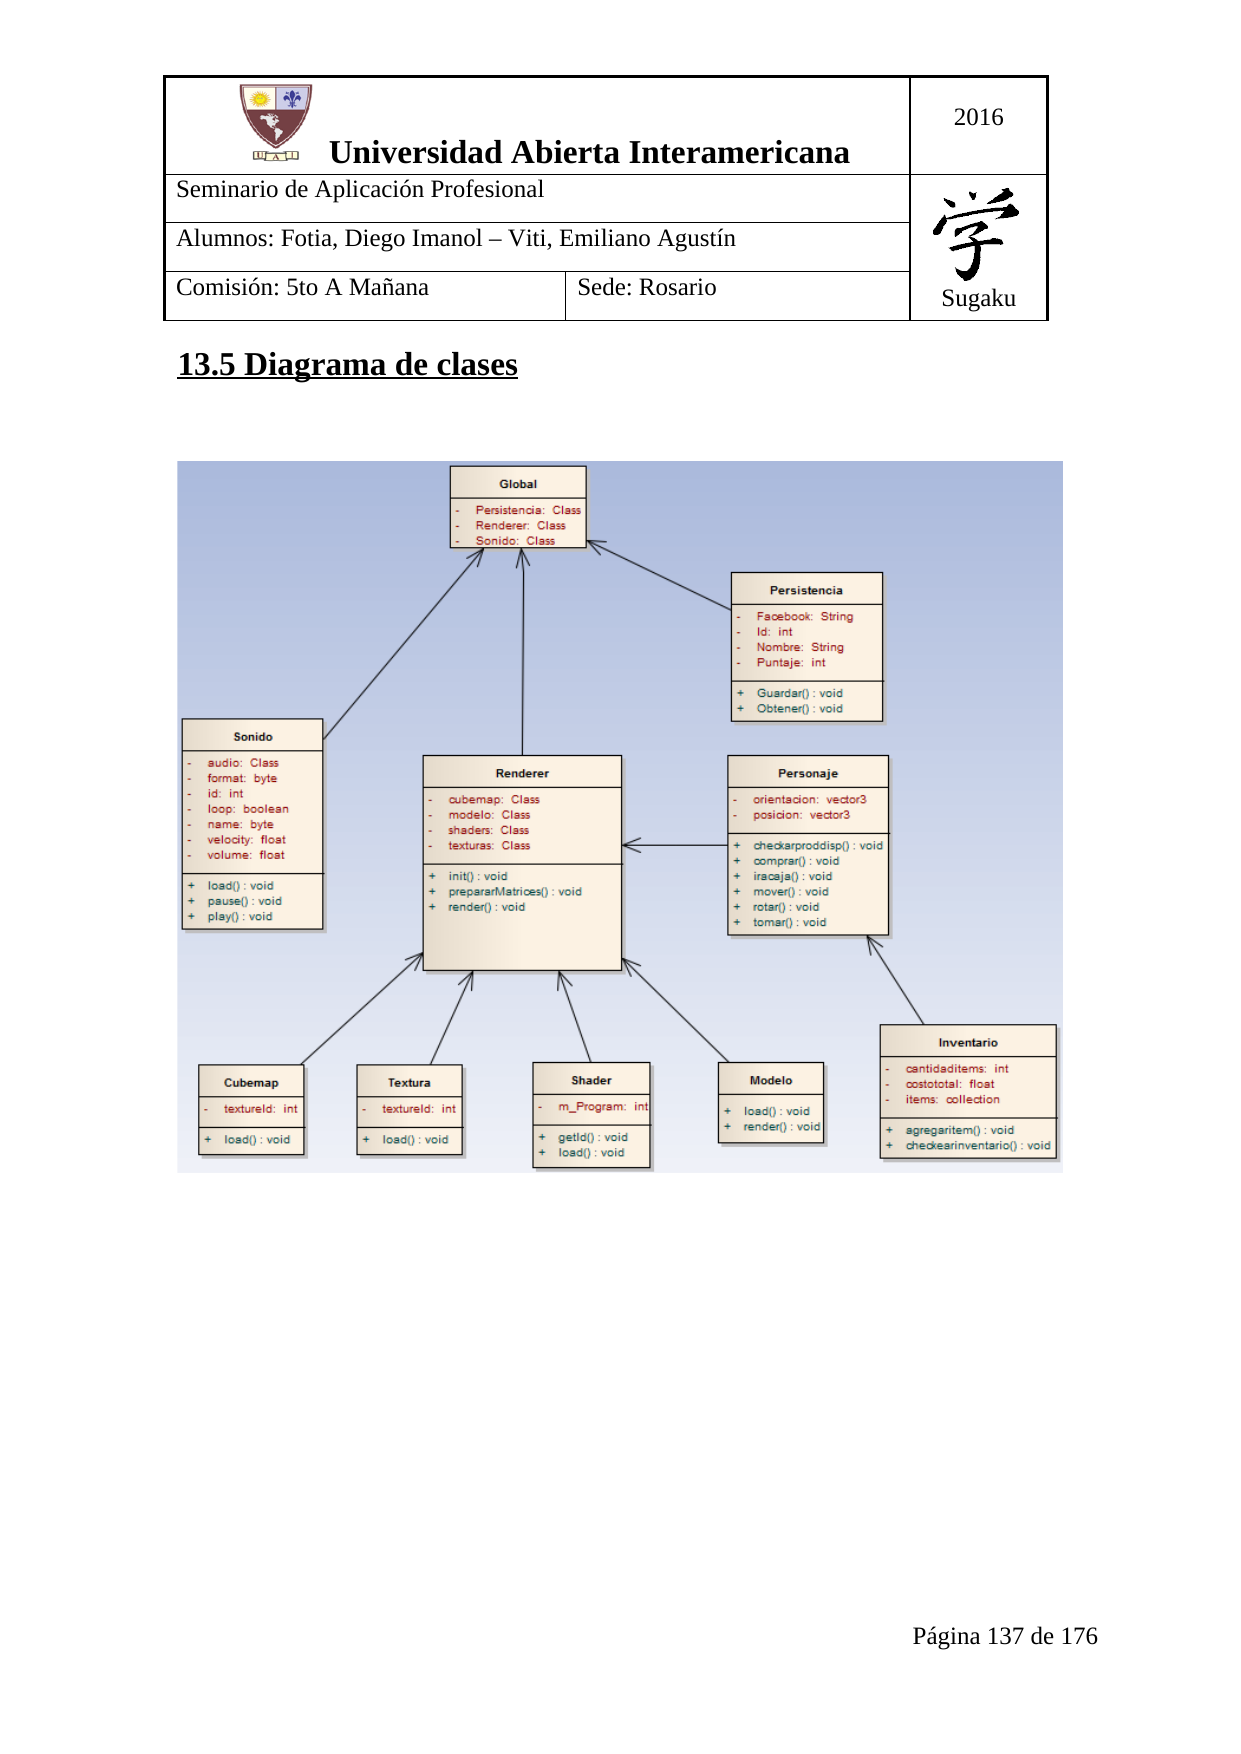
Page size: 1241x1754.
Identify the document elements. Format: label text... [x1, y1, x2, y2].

subtitle 13.5 Diagrama de clases [177, 152, 1063, 382]
picture [177, 461, 1063, 1173]
picture [223, 78, 329, 164]
picture [927, 181, 1030, 284]
